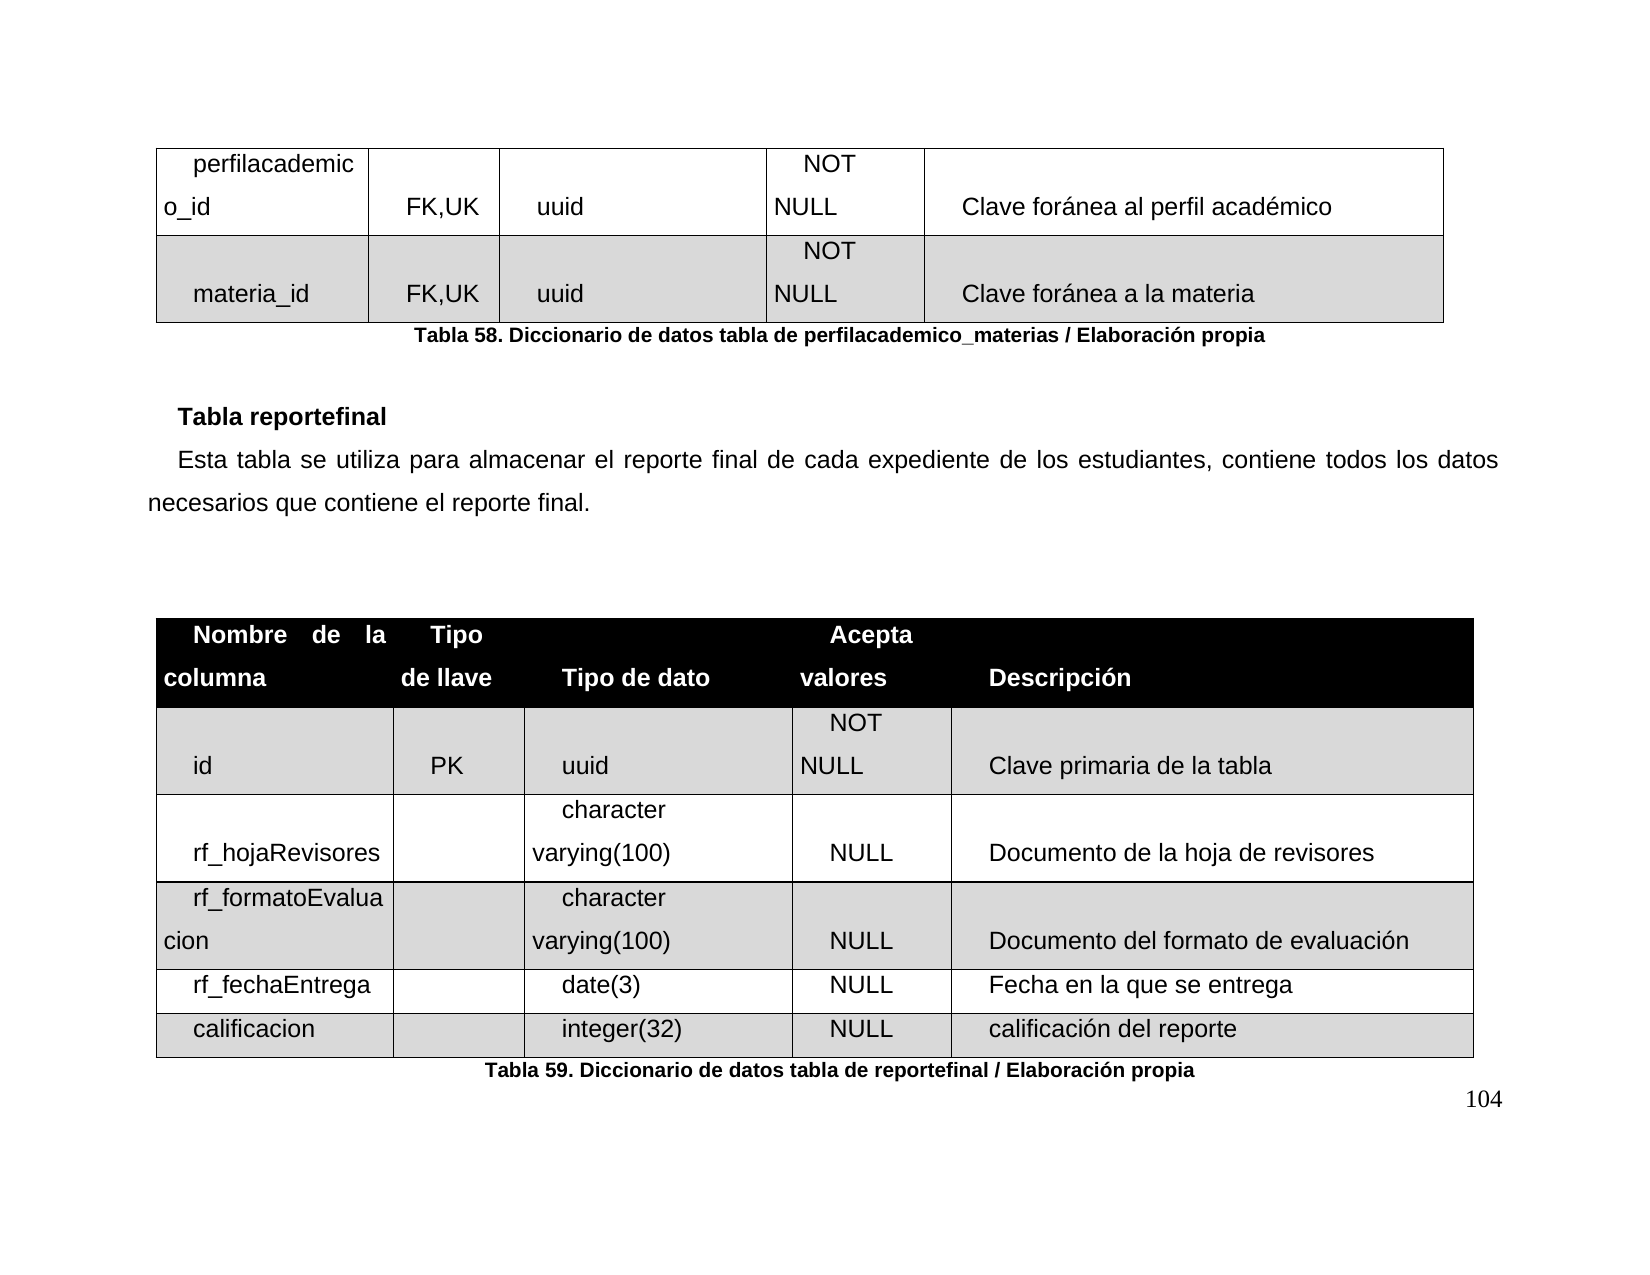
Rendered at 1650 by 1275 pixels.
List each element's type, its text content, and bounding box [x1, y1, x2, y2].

text Tabla reportefinal [148, 402, 1502, 431]
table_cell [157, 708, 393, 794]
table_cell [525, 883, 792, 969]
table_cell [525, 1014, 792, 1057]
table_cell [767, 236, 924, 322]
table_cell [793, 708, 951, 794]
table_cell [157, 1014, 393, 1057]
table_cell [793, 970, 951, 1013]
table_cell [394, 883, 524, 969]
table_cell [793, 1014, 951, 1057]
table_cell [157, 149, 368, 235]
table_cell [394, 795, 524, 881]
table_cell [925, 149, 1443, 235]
text Esta tabla se utiliza para almacenar el reporte final de cada expediente de los estudiantes, contiene todos los datos necesarios que contiene el reporte final. [148, 445, 1502, 517]
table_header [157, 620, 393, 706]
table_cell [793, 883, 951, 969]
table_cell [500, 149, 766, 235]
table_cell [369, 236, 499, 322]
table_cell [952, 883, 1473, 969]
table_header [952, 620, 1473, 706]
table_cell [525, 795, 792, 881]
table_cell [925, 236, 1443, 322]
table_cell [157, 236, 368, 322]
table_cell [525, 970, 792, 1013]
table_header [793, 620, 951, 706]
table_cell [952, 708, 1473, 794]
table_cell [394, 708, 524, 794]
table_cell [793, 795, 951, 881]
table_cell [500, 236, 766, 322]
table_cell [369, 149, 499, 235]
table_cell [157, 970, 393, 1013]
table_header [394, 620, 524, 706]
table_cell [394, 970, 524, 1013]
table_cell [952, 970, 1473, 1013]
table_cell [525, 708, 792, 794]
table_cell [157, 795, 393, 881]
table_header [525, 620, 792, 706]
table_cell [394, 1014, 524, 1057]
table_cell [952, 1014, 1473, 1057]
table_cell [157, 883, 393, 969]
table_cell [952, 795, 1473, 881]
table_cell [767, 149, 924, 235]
